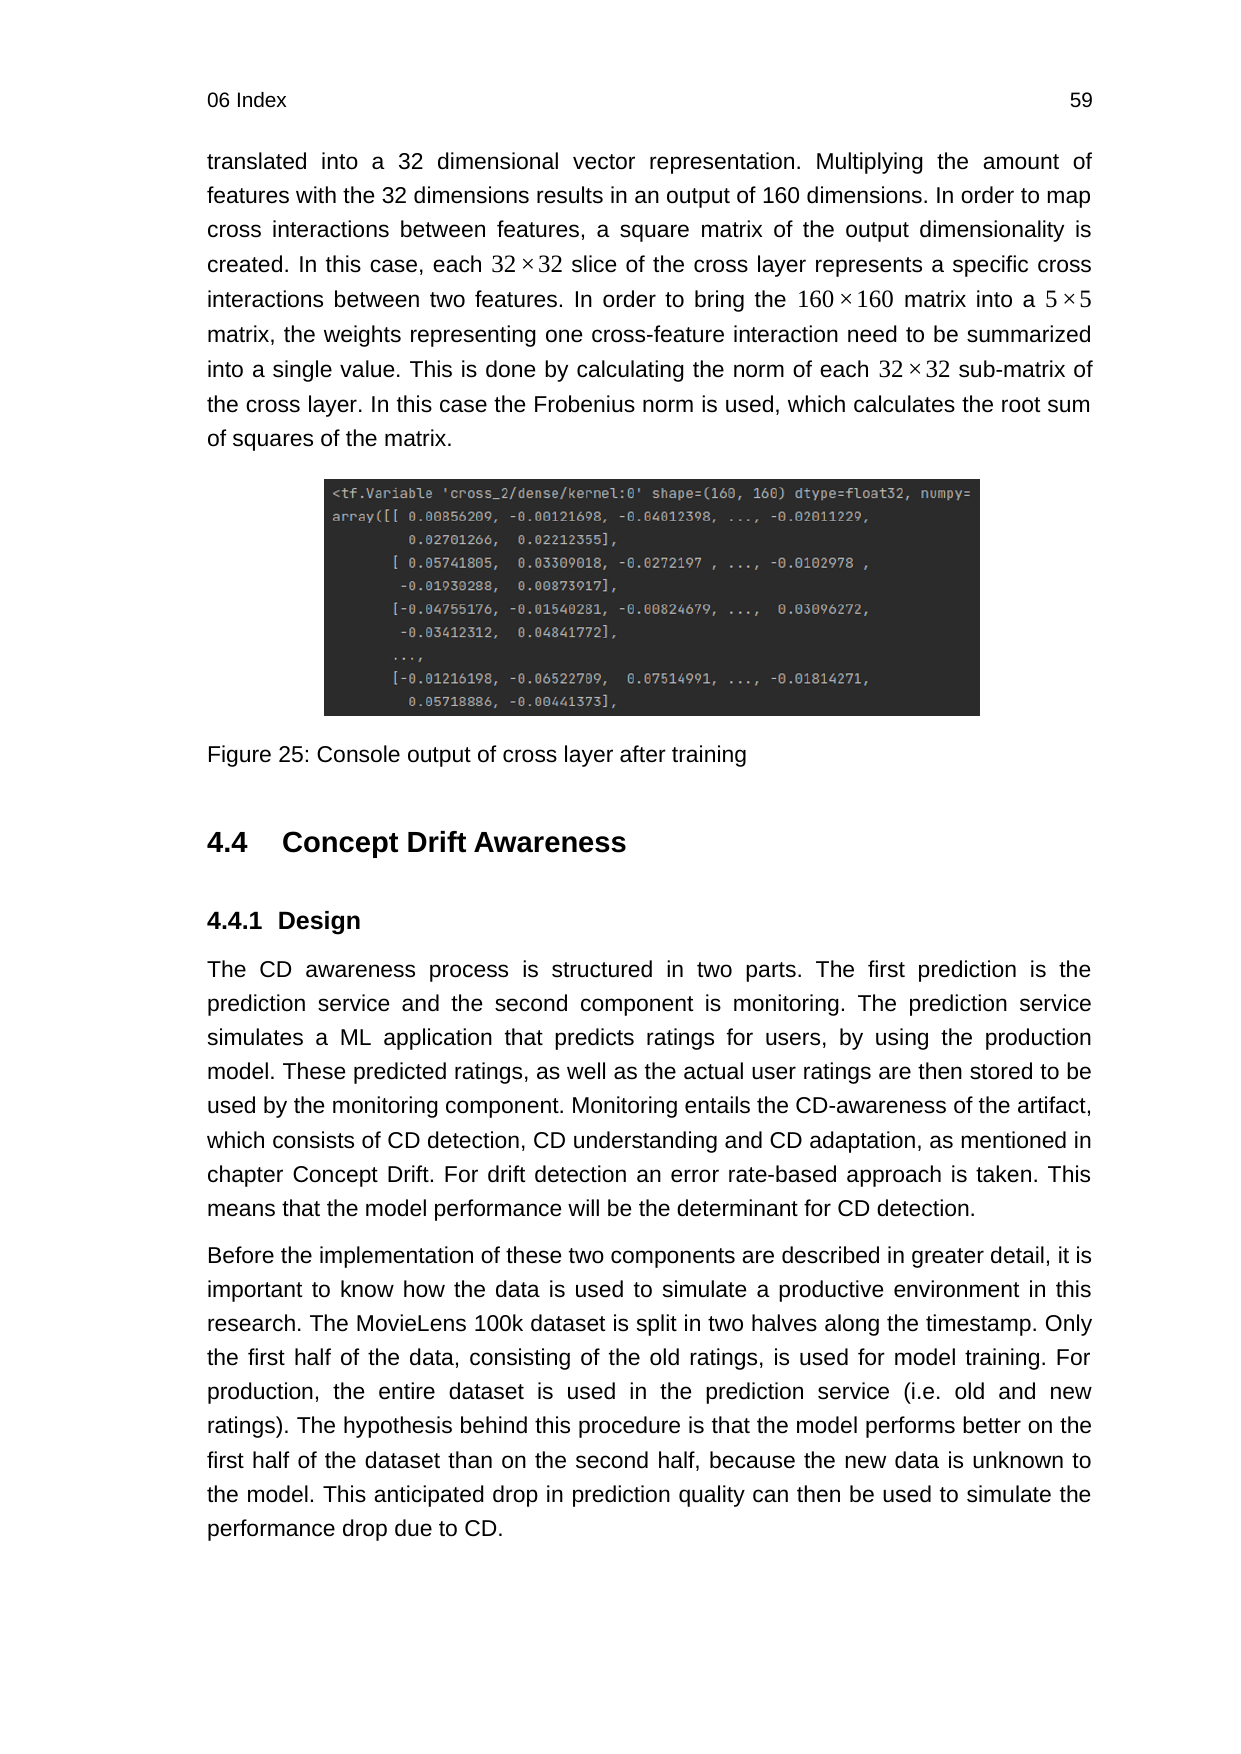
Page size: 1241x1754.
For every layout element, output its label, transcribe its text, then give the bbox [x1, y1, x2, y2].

picture [206, 471, 1093, 721]
subtitle Design [207, 906, 1092, 935]
text Figure 25: Console output of cross layer after training [207, 741, 1092, 767]
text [207, 148, 1092, 451]
text Before the implementation of these two components are described in greater detail, it is important to know how the data is used to simulate a productive environment in this research. The MovieLens 100k dataset is split in two halves along the timestamp. Only the first half of the data, consisting of the old ratings, is used for model training. For production, the entire dataset is used in the prediction service (i.e. old and new ratings). The hypothesis behind this procedure is that the model performs better on the first half of the dataset than on the second half, because the new data is unknown to the model. This anticipated drop in prediction quality can then be used to simulate the performance drop due to CD. [207, 1242, 1092, 1541]
subtitle Concept Drift Awareness [207, 825, 1092, 858]
text The CD awareness process is structured in two parts. The first prediction is the prediction service and the second component is monitoring. The prediction service simulates a ML application that predicts ratings for users, by using the production model. These predicted ratings, as well as the actual user ratings are then stored to be used by the monitoring component. Monitoring entails the CD-awareness of the artifact, which consists of CD detection, CD understanding and CD adaptation, as mentioned in chapter Concept Drift. For drift detection an error rate-based approach is taken. This means that the model performance will be the determinant for CD detection. [207, 956, 1092, 1221]
